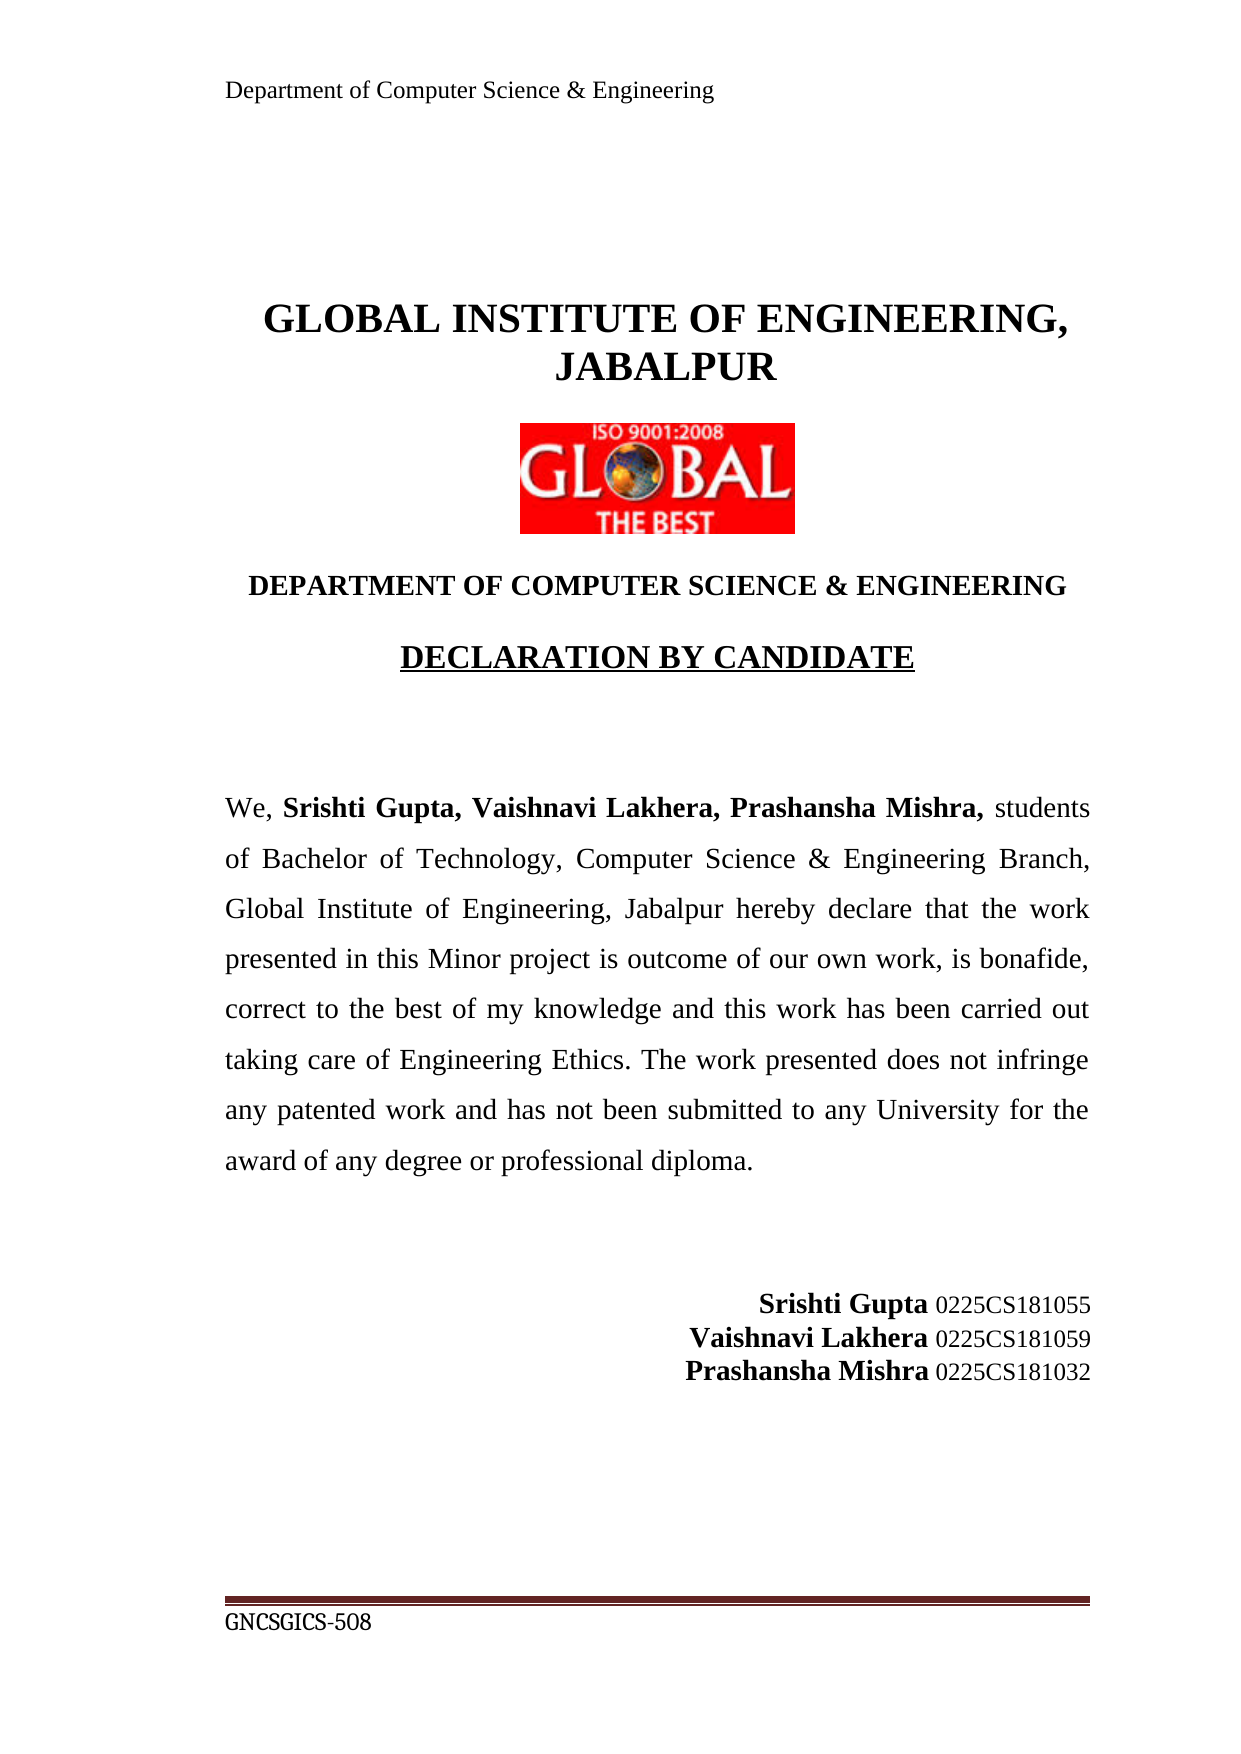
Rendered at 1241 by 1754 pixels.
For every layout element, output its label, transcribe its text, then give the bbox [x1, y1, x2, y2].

text Prashansha Mishra 0225CS181032 [225, 1353, 1091, 1387]
text GLOBAL INSTITUTE OF ENGINEERING, JABALPUR [225, 294, 1106, 389]
text Vaishnavi Lakhera 0225CS181059 [225, 1320, 1091, 1353]
picture [520, 423, 795, 534]
text DEPARTMENT OF COMPUTER SCIENCE & ENGINEERING [225, 568, 1090, 601]
text Srishti Gupta 0225CS181055 [225, 1286, 1091, 1320]
text DECLARATION BY CANDIDATE [225, 637, 1090, 675]
text We, Srishti Gupta, Vaishnavi Lakhera, Prashansha Mishra, students of Bachelor of Technology, Computer Science & Engineering Branch, Global Institute of Engineering, Jabalpur hereby declare that the work presented in this Minor project is outcome of our own work, is bonafide, correct to the best of my knowledge and this work has been carried out taking care of Engineering Ethics. The work presented does not infringe any patented work and has not been submitted to any University for the award of any degree or professional diploma. [225, 790, 1090, 1176]
